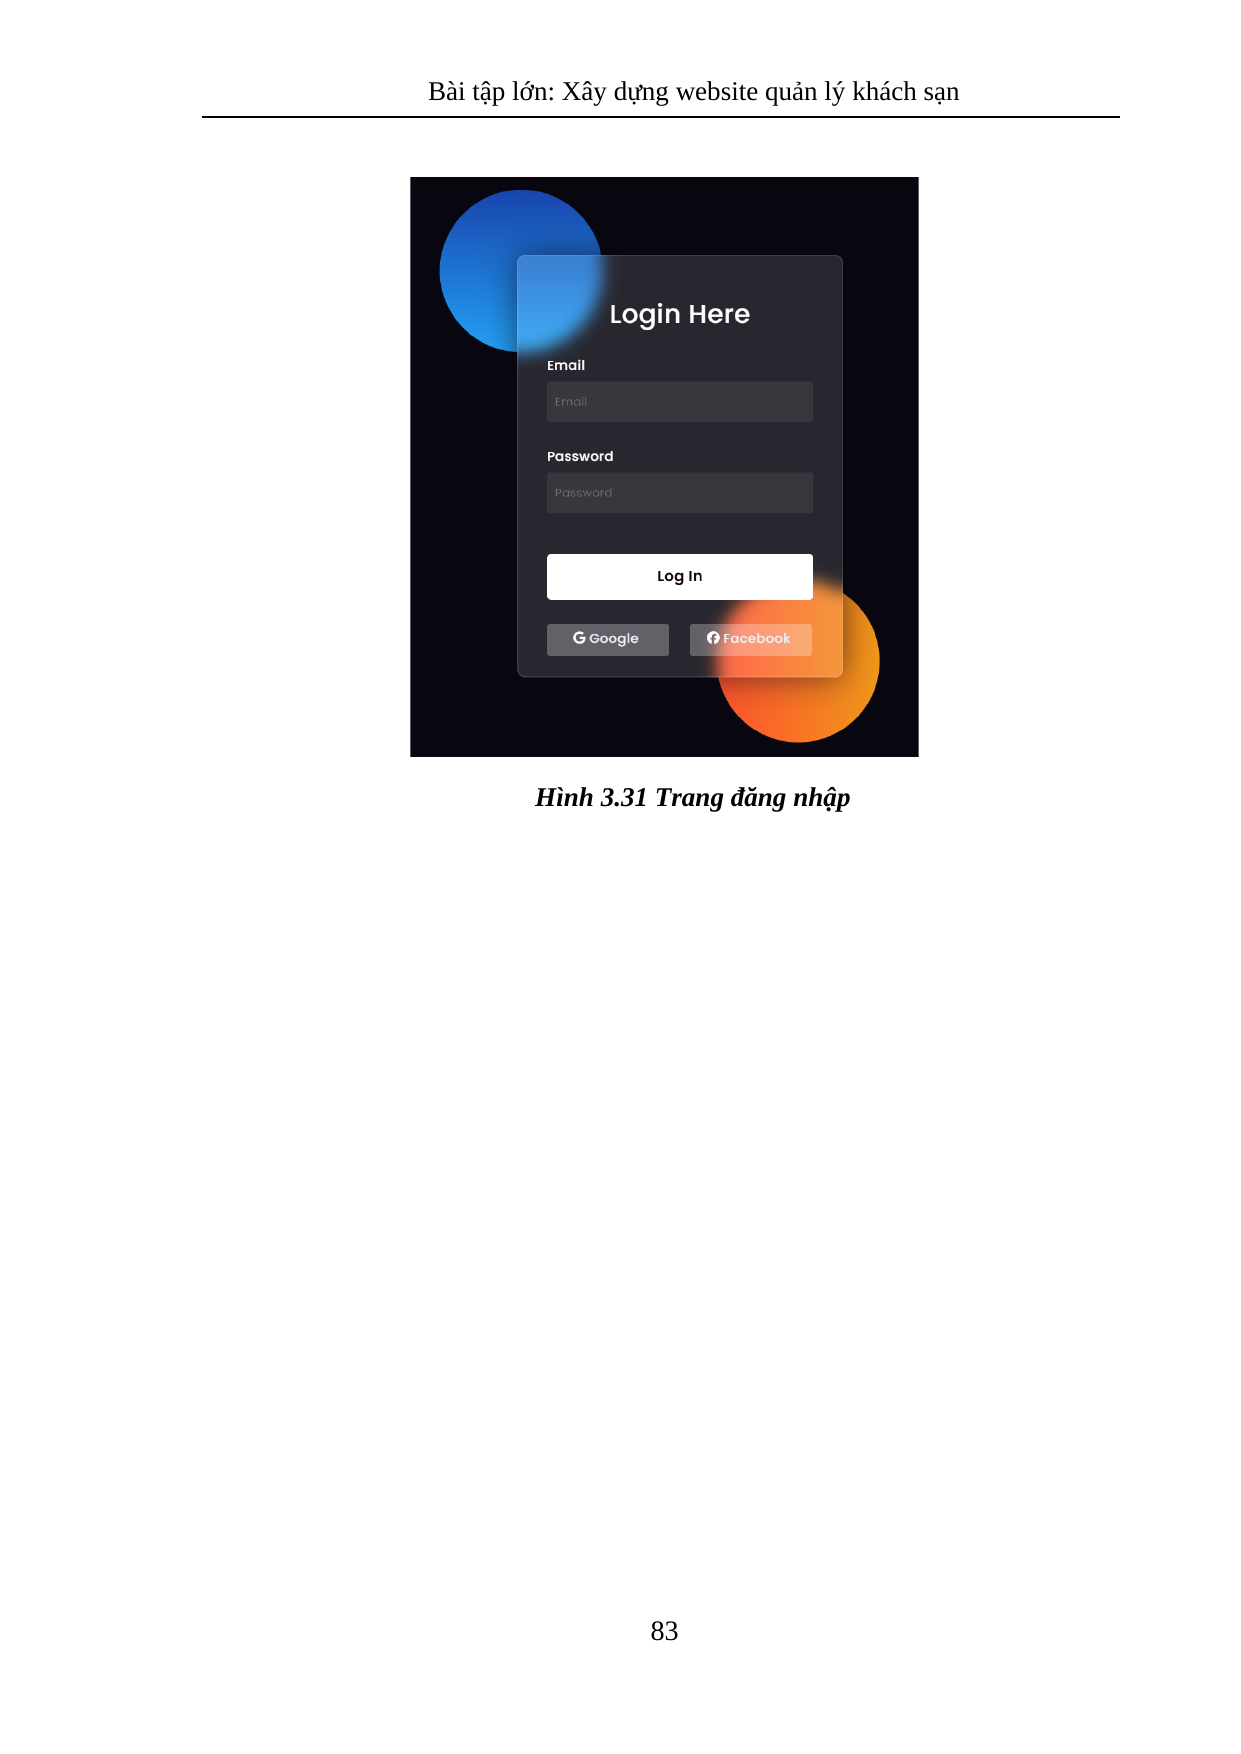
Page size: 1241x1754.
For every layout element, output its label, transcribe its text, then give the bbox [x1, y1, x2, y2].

picture [410, 177, 919, 757]
